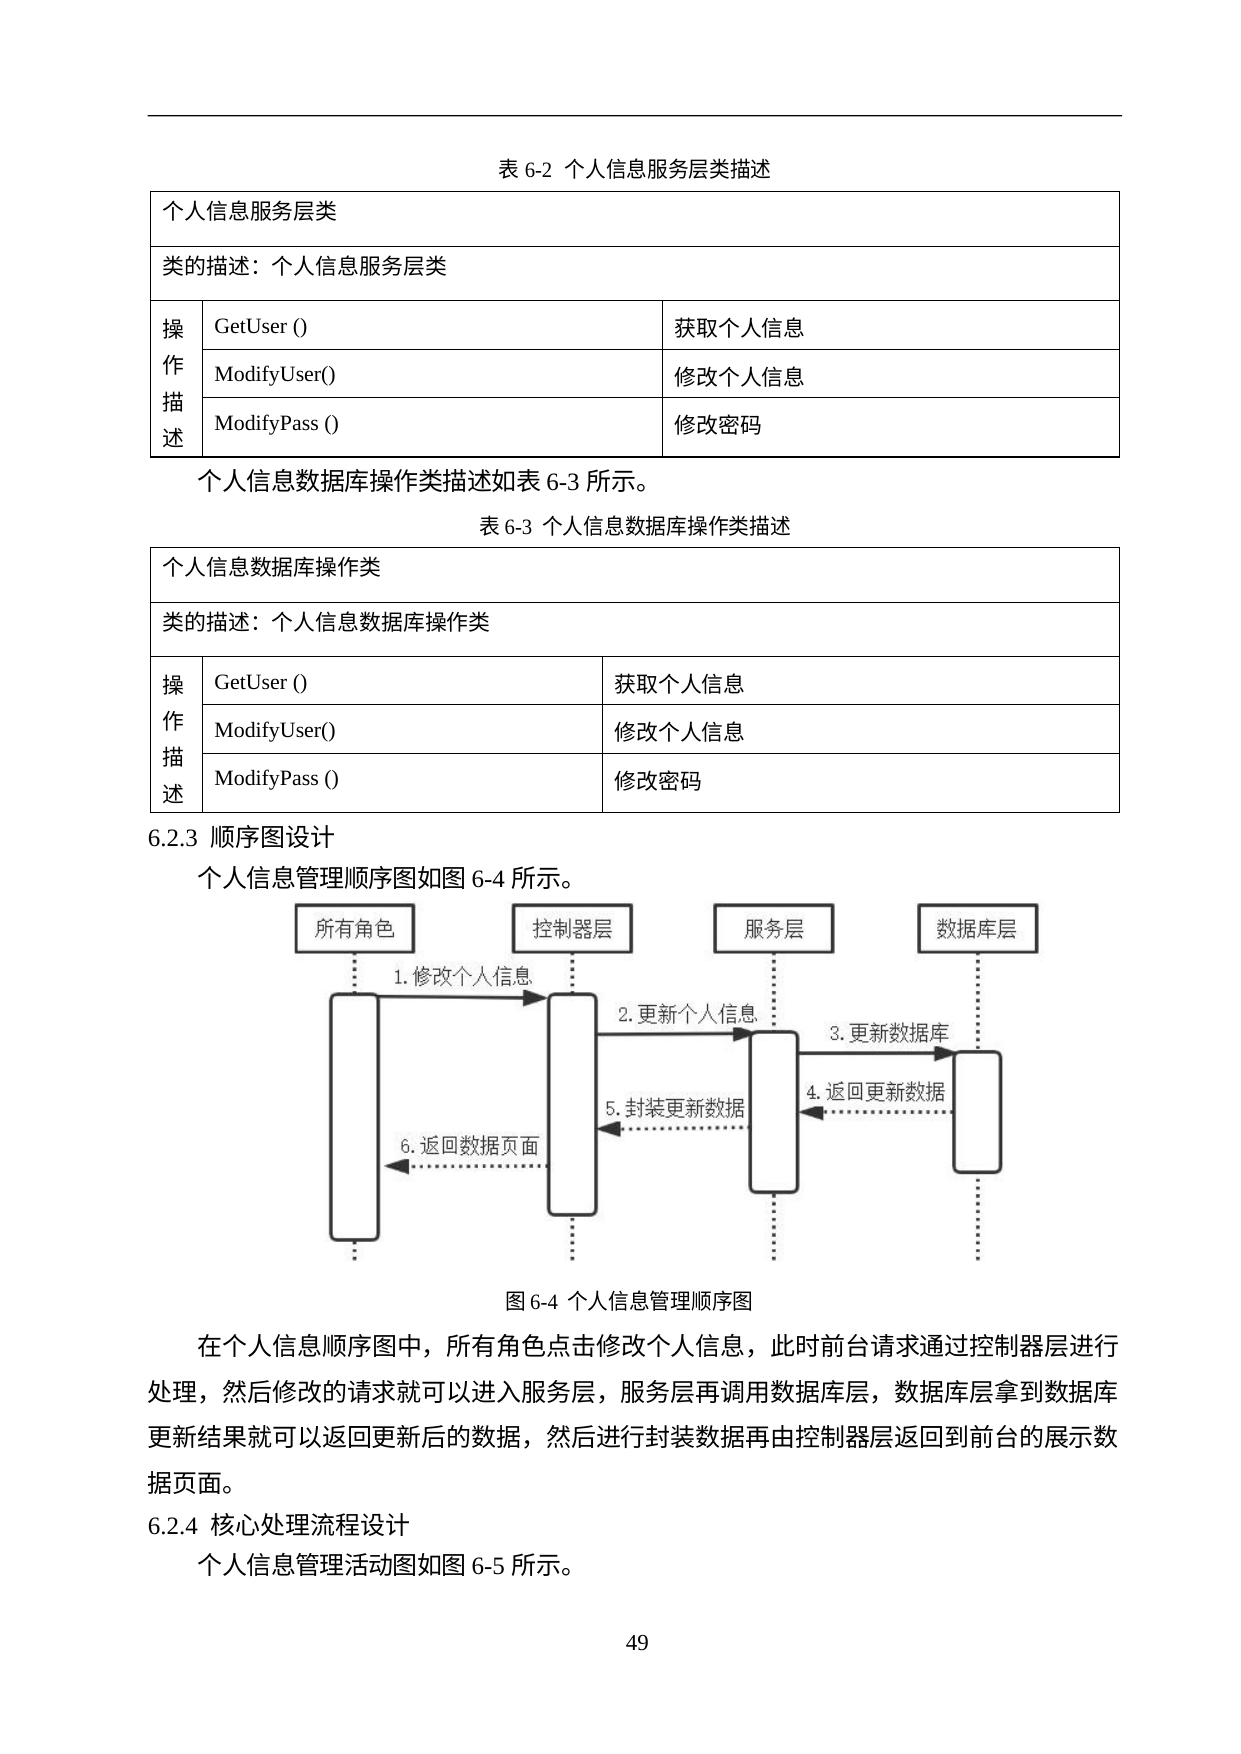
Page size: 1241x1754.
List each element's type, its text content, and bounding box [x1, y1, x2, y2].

table_cell GetUser () [203, 301, 662, 348]
text 表 6-2 个人信息服务层类描述 [135, 152, 1134, 184]
table_cell ModifyPass () [203, 398, 662, 456]
subtitle 在个人信息顺序图中，所有角色点击修改个人信息，此时前台请求通过控制器层进行处理，然后修改的请求就可以进入服务层，服务层再调用数据库层，数据库层拿到数据库更新结果就可以返回更新后的数据，然后进行封装数据再由控制器层返回到前台的展示数据页面。 [148, 1326, 1122, 1499]
text 表 6-3 个人信息数据库操作类描述 [425, 509, 845, 540]
text 个人信息管理顺序图如图 6-4 所示。 [198, 858, 1146, 895]
table_cell 修改个人信息 [603, 705, 1119, 753]
table_cell 修改密码 [603, 754, 1119, 812]
text 图 6-4 个人信息管理顺序图 [505, 917, 1146, 1316]
subtitle 个人信息数据库操作类描述如表 6-3 所示。 [198, 462, 1146, 498]
picture [294, 901, 1045, 1262]
subtitle 个人信息管理活动图如图 6-5 所示。 [198, 1545, 1146, 1581]
table_header 个人信息数据库操作类 [151, 548, 1119, 602]
table_cell 类的描述：个人信息数据库操作类 [151, 603, 1119, 656]
table_cell 修改个人信息 [663, 350, 1119, 397]
table_cell 操作描述 [151, 657, 202, 812]
table_cell 类的描述：个人信息服务层类 [151, 247, 1119, 300]
table_cell 获取个人信息 [603, 657, 1119, 704]
table_cell ModifyUser() [203, 705, 602, 753]
table_cell 获取个人信息 [663, 301, 1119, 348]
table_cell ModifyPass () [203, 754, 602, 812]
table_cell 修改密码 [663, 398, 1119, 456]
table_cell ModifyUser() [203, 350, 662, 397]
table_header 个人信息服务层类 [151, 192, 1119, 246]
list 核心处理流程设计 [148, 1509, 1146, 1541]
table_cell GetUser () [203, 657, 602, 704]
table_cell 操作描述 [151, 301, 202, 456]
subtitle 顺序图设计 [148, 818, 1146, 854]
